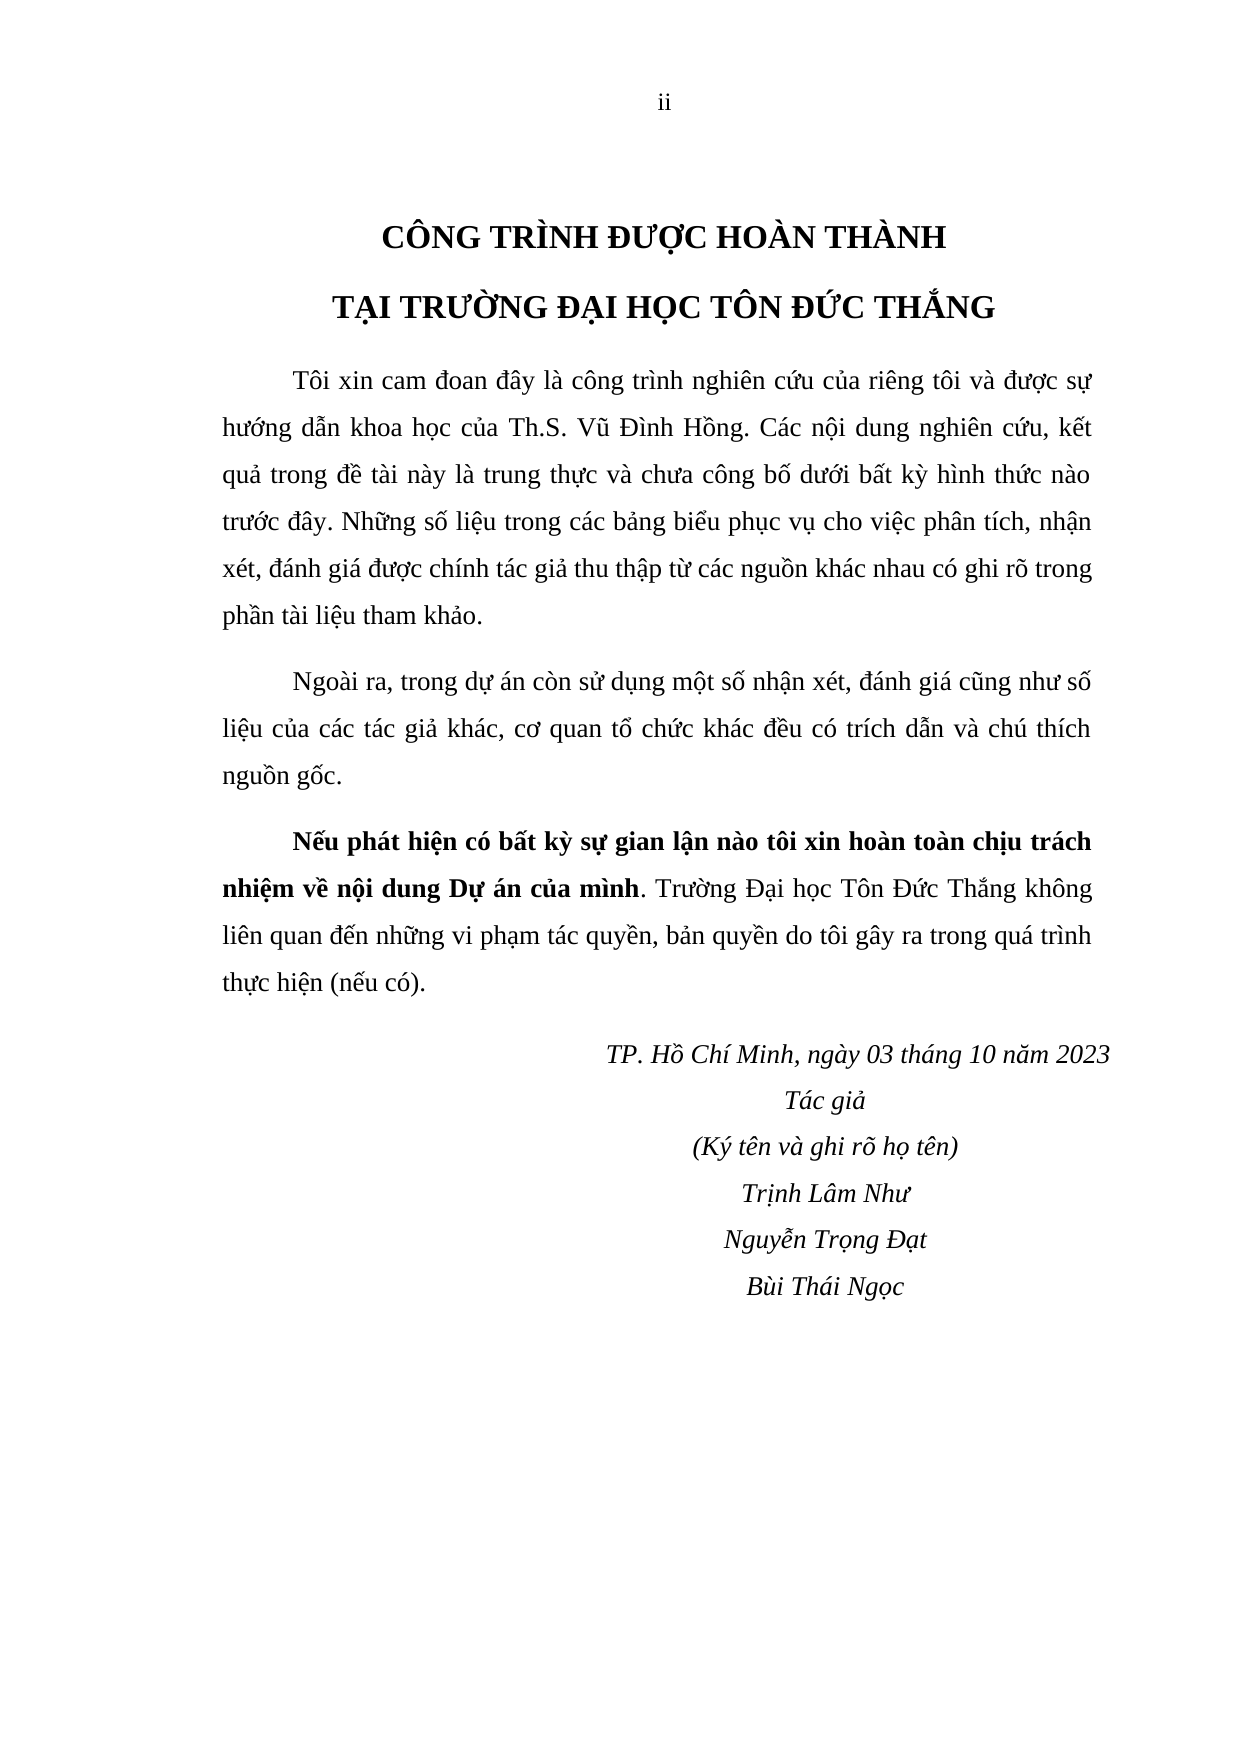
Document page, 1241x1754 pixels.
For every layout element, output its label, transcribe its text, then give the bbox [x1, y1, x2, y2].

text TP. Hồ Chí Minh, ngày 03 tháng 10 năm 2023 [606, 1038, 1122, 1069]
text Nếu phát hiện có bất kỳ sự gian lận nào tôi xin hoàn toàn chịu trách nhiệm về nội dung Dự án của mình. Trường Đại học Tôn Đức Thắng không liên quan đến những vi phạm tác quyền, bản quyền do tôi gây ra trong quá trình thực hiện (nếu có). [222, 825, 1093, 997]
text Tôi xin cam đoan đây là công trình nghiên cứu của riêng tôi và được sự hướng dẫn khoa học của Th.S. Vũ Đình Hồng. Các nội dung nghiên cứu, kết quả trong đề tài này là trung thực và chưa công bố dưới bất kỳ hình thức nào trước đây. Những số liệu trong các bảng biểu phục vụ cho việc phân tích, nhận xét, đánh giá được chính tác giả thu thập từ các nguồn khác nhau có ghi rõ trong phần tài liệu tham khảo. [222, 364, 1093, 631]
text Ngoài ra, trong dự án còn sử dụng một số nhận xét, đánh giá cũng như số liệu của các tác giả khác, cơ quan tổ chức khác đều có trích dẫn và chú thích nguồn gốc. [222, 665, 1093, 790]
text Tác giả [616, 1084, 1036, 1115]
text TẠI TRƯỜNG ĐẠI HỌC TÔN ĐỨC THẮNG [207, 288, 1121, 326]
text Nguyễn Trọng Đạt [617, 1223, 1036, 1254]
text Bùi Thái Ngọc [617, 1269, 1036, 1301]
text Trịnh Lâm Như [617, 1177, 1036, 1208]
text CÔNG TRÌNH ĐƯỢC HOÀN THÀNH [207, 217, 1121, 256]
text (Ký tên và ghi rõ họ tên) [617, 1130, 1036, 1161]
